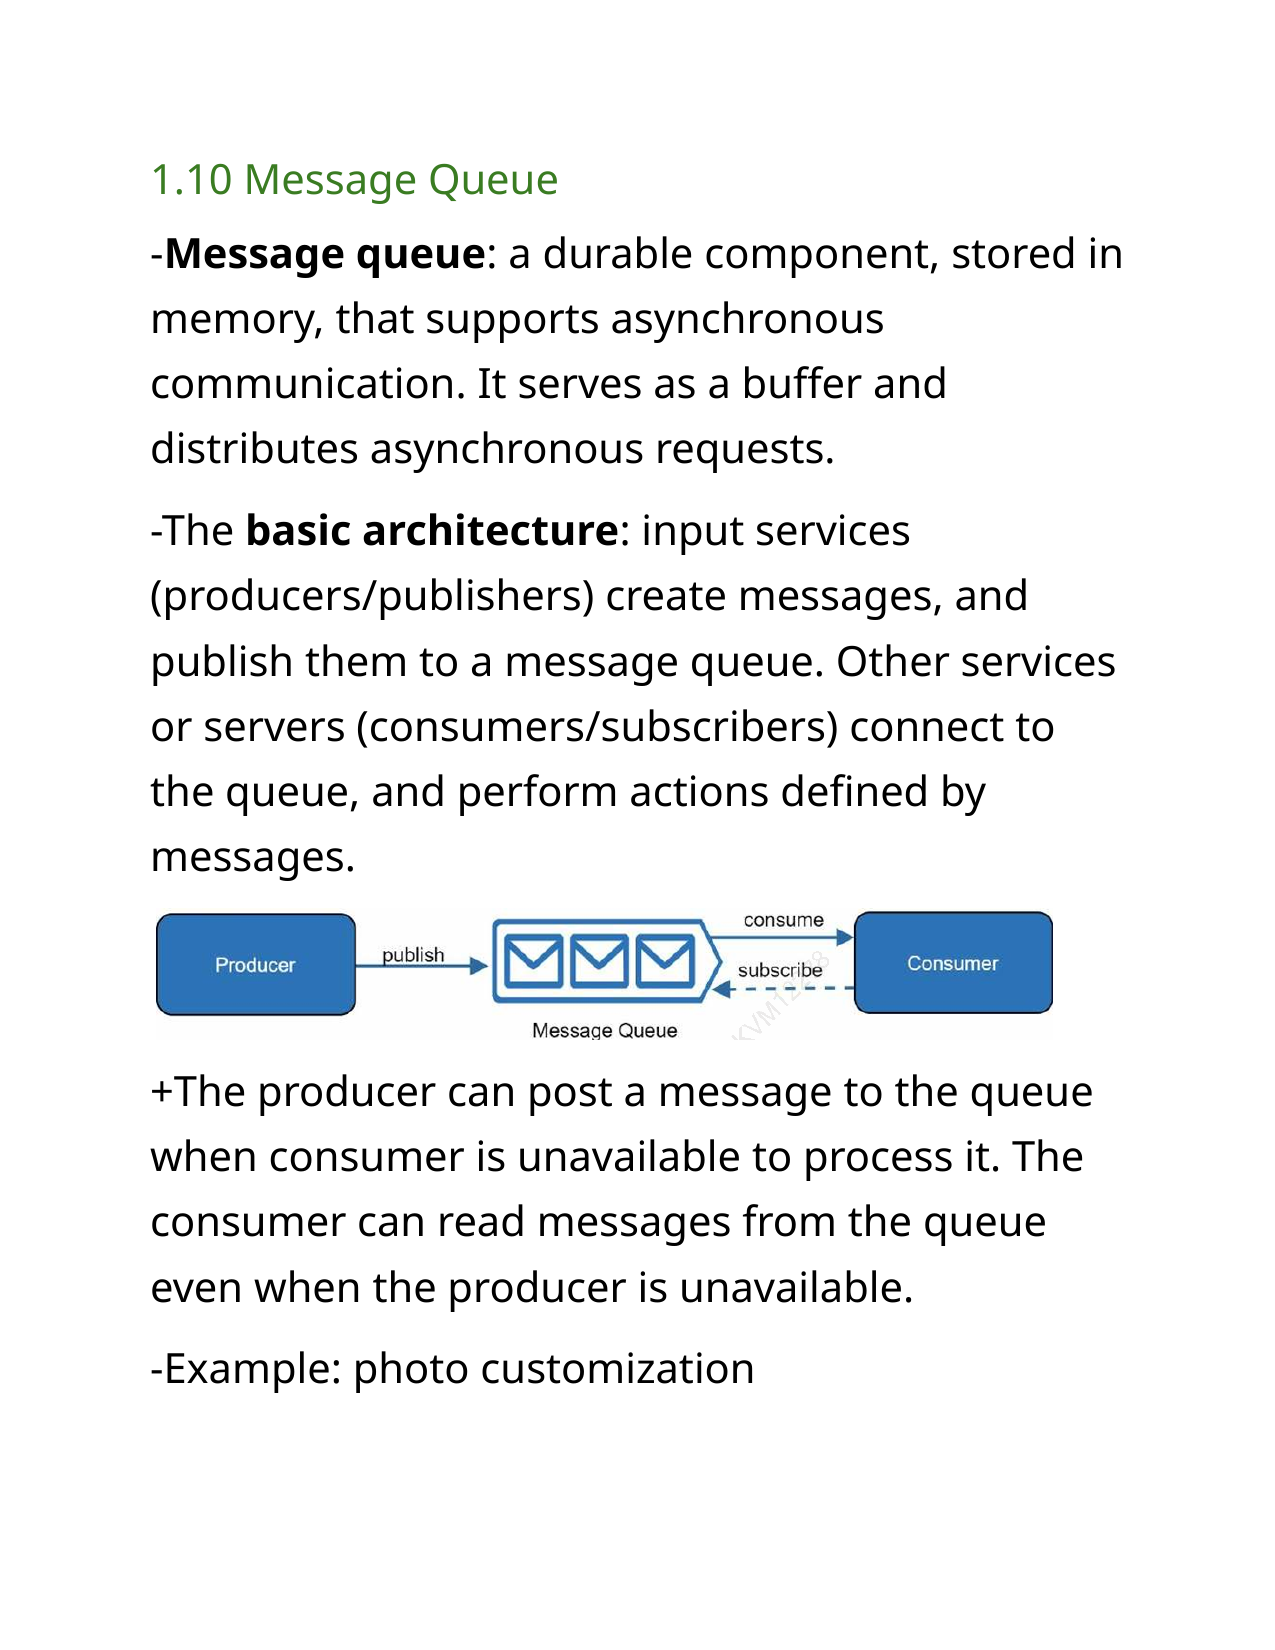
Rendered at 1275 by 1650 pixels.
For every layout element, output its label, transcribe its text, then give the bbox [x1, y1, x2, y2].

text +The producer can post a message to the queue when consumer is unavailable to process it. The consumer can read messages from the queue even when the producer is unavailable. [150, 1062, 1125, 1314]
text -The basic architecture: input services (producers/publishers) create messages, and publish them to a message queue. Other services or servers (consumers/subscribers) connect to the queue, and perform actions defined by messages. [150, 501, 1125, 884]
picture [150, 908, 1056, 1040]
text -Message queue: a durable component, stored in memory, that supports asynchronous communication. It serves as a buffer and distributes asynchronous requests. [150, 223, 1125, 476]
subtitle 1.10 Message Queue [150, 150, 1125, 207]
text -Example: photo customization [150, 1339, 1125, 1396]
